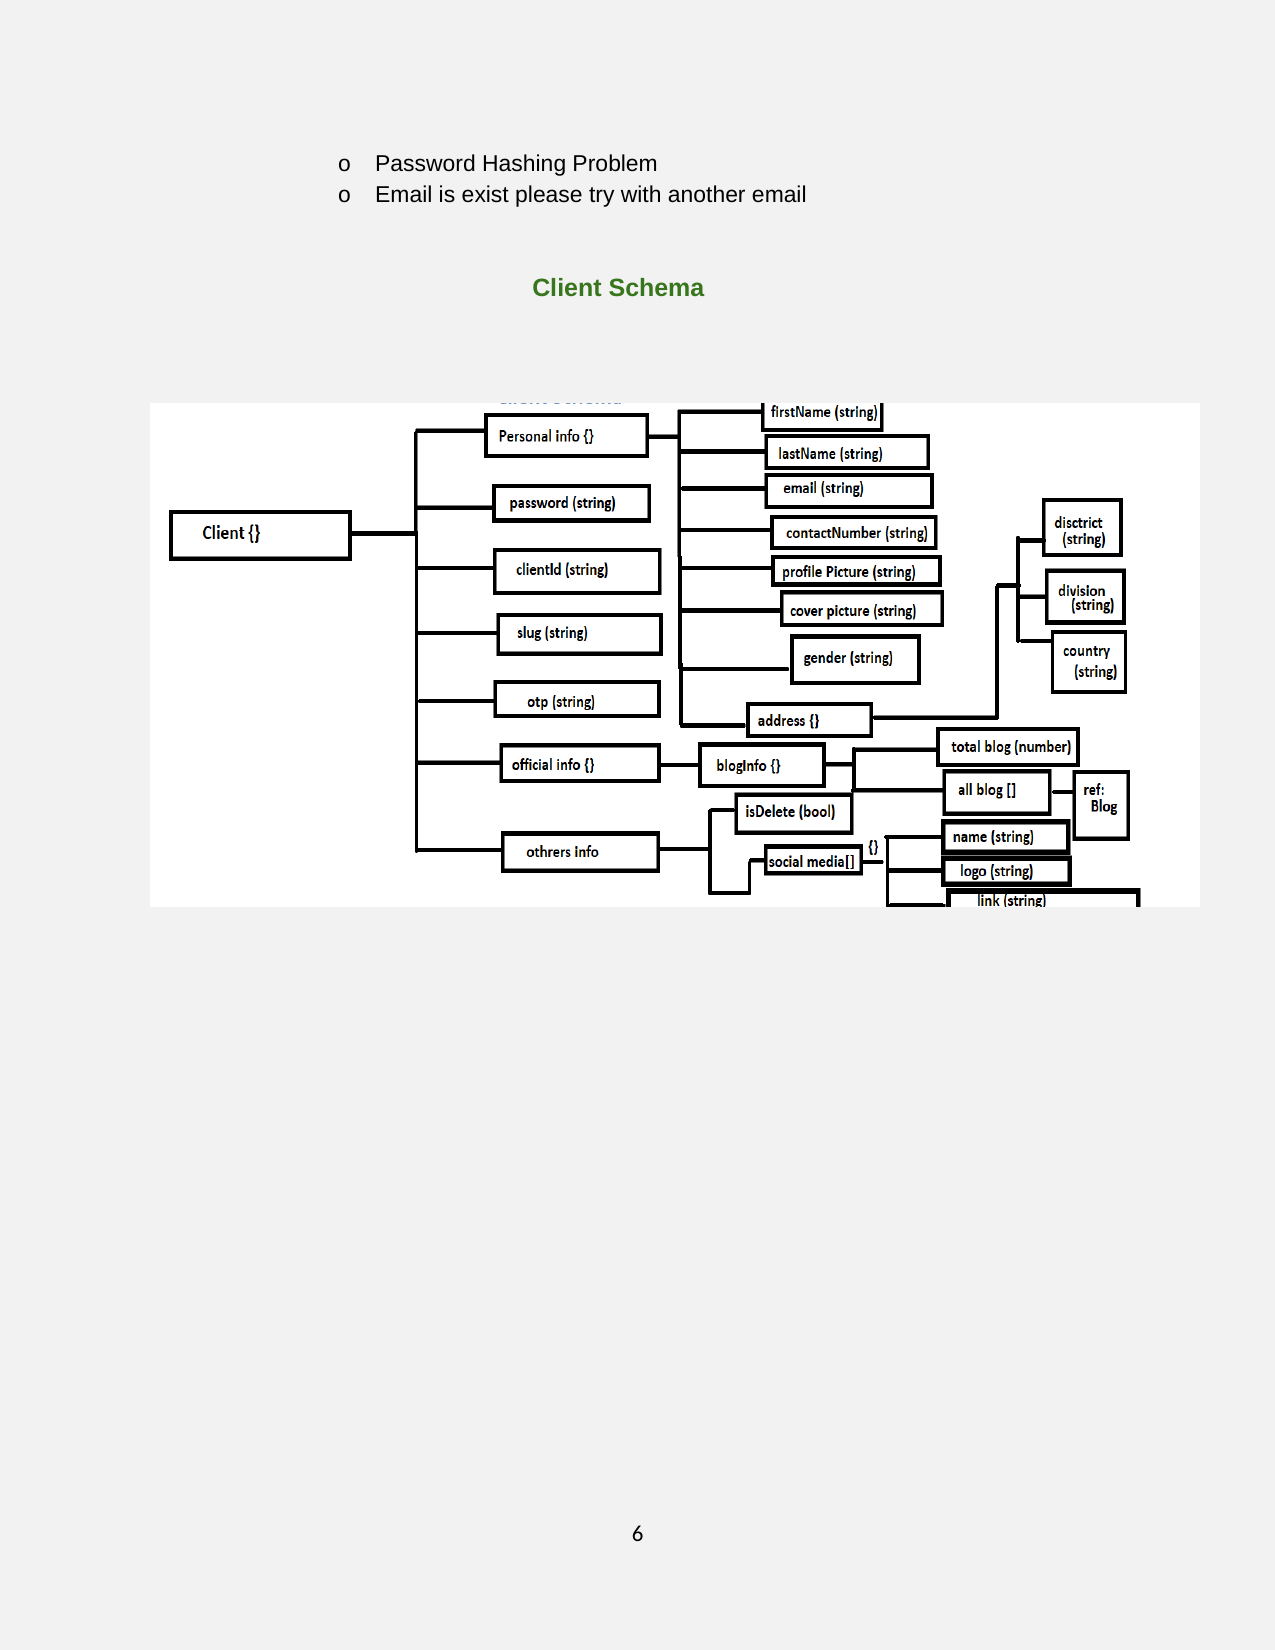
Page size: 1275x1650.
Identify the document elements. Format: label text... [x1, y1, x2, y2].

list Email is exist please try with another email [337, 181, 1125, 209]
list Password Hashing Problem [337, 150, 1125, 178]
picture [150, 403, 1200, 907]
text Client Schema [450, 273, 1125, 302]
